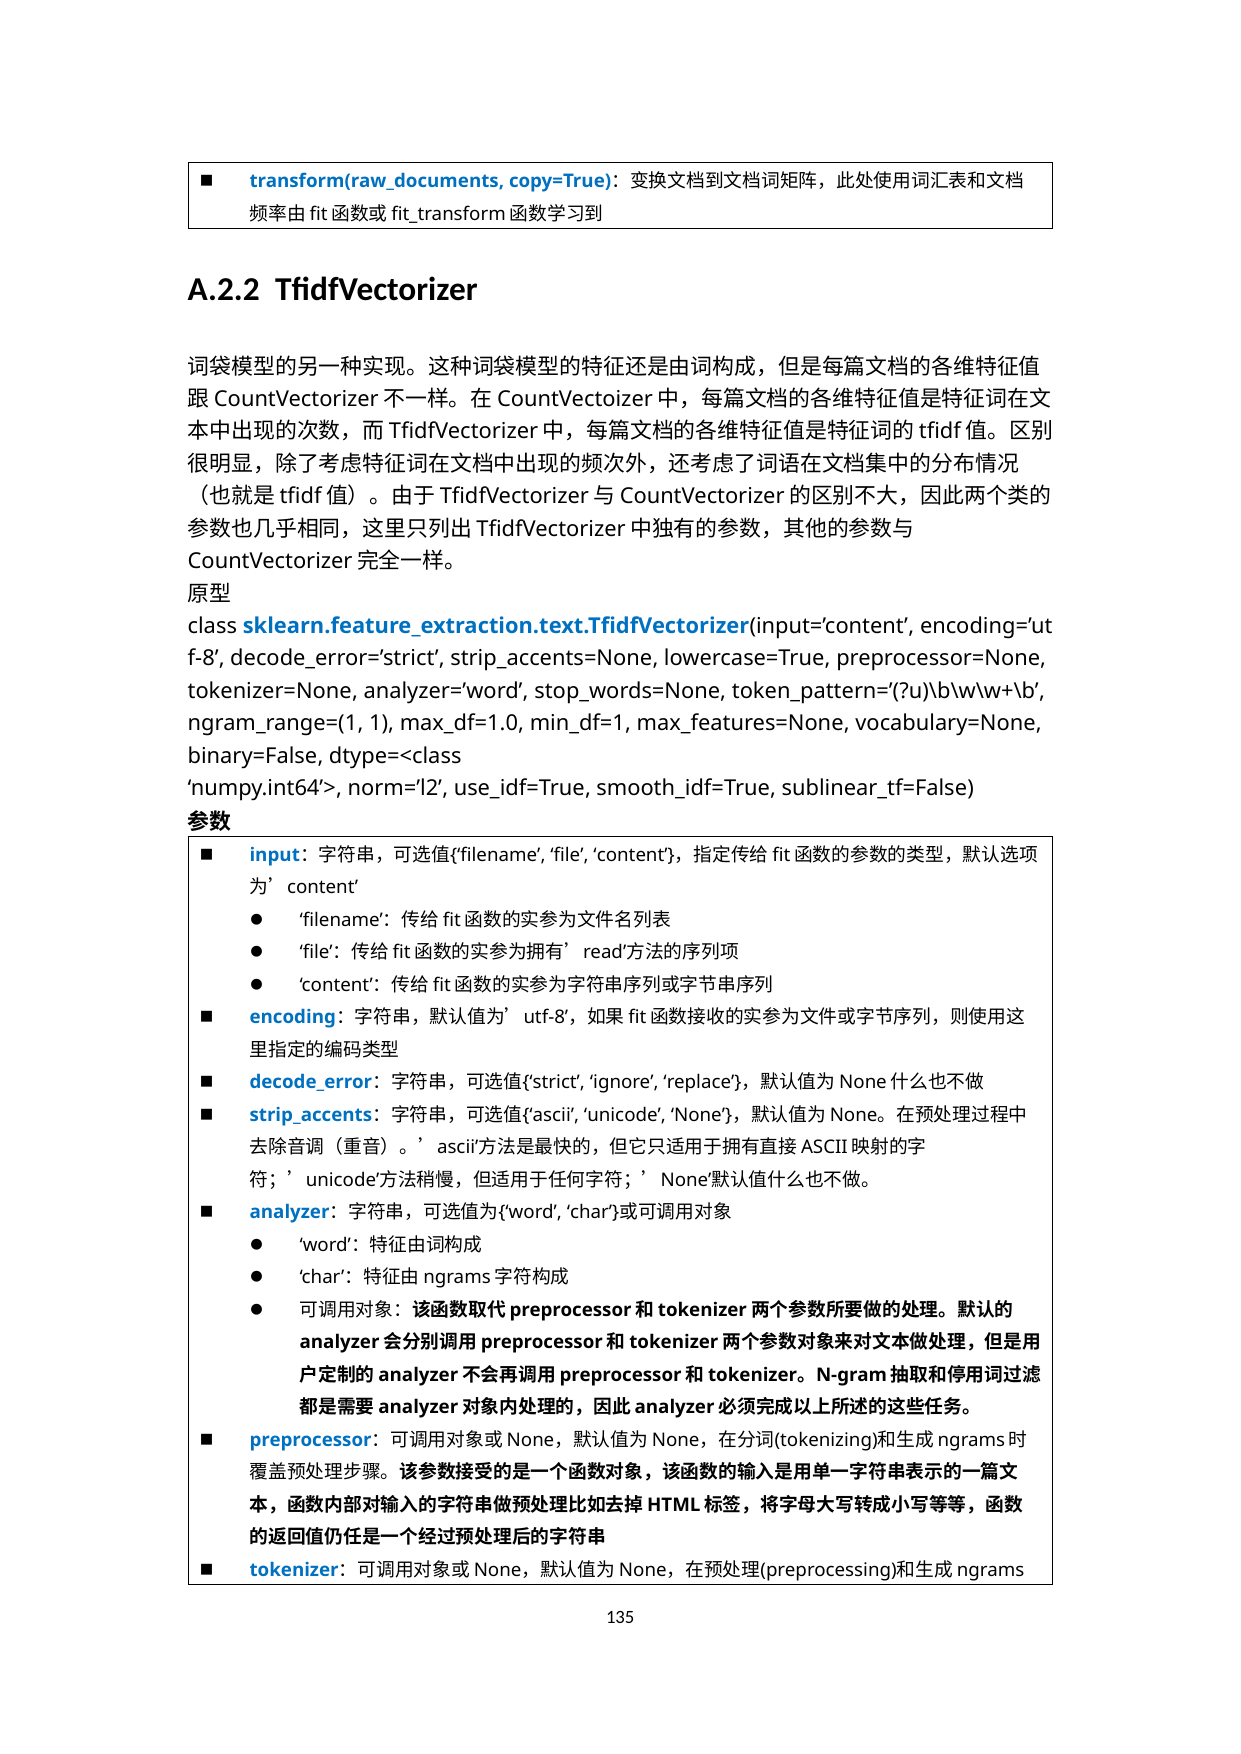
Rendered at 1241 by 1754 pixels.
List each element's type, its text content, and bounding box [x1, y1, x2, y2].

subtitle TfidfVectorizer [187, 256, 1053, 321]
text 原型 [187, 576, 1053, 608]
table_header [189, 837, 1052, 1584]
text class sklearn.feature_extraction.text.TfidfVectorizer(input=’content’, encoding=’utf-8’, decode_error=’strict’, strip_accents=None, lowercase=True, preprocessor=None, tokenizer=None, analyzer=’word’, stop_words=None, token_pattern=’(?u)\b\w\w+\b’, ngram_range=(1, 1), max_df=1.0, min_df=1, max_features=None, vocabulary=None, binary=False, dtype=<class ‘numpy.int64’>, norm=’l2’, use_idf=True, smooth_idf=True, sublinear_tf=False) [187, 608, 1053, 803]
text 参数 [187, 803, 1053, 836]
text 词袋模型的另一种实现。这种词袋模型的特征还是由词构成，但是每篇文档的各维特征值跟CountVectorizer不一样。在CountVectoizer中，每篇文档的各维特征值是特征词在文本中出现的次数，而TfidfVectorizer中，每篇文档的各维特征值是特征词的tfidf值。区别很明显，除了考虑特征词在文档中出现的频次外，还考虑了词语在文档集中的分布情况（也就是tfidf值）。由于TfidfVectorizer与CountVectorizer的区别不大，因此两个类的参数也几乎相同，这里只列出TfidfVectorizer中独有的参数，其他的参数与CountVectorizer完全一样。 [187, 348, 1053, 576]
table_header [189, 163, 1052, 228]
